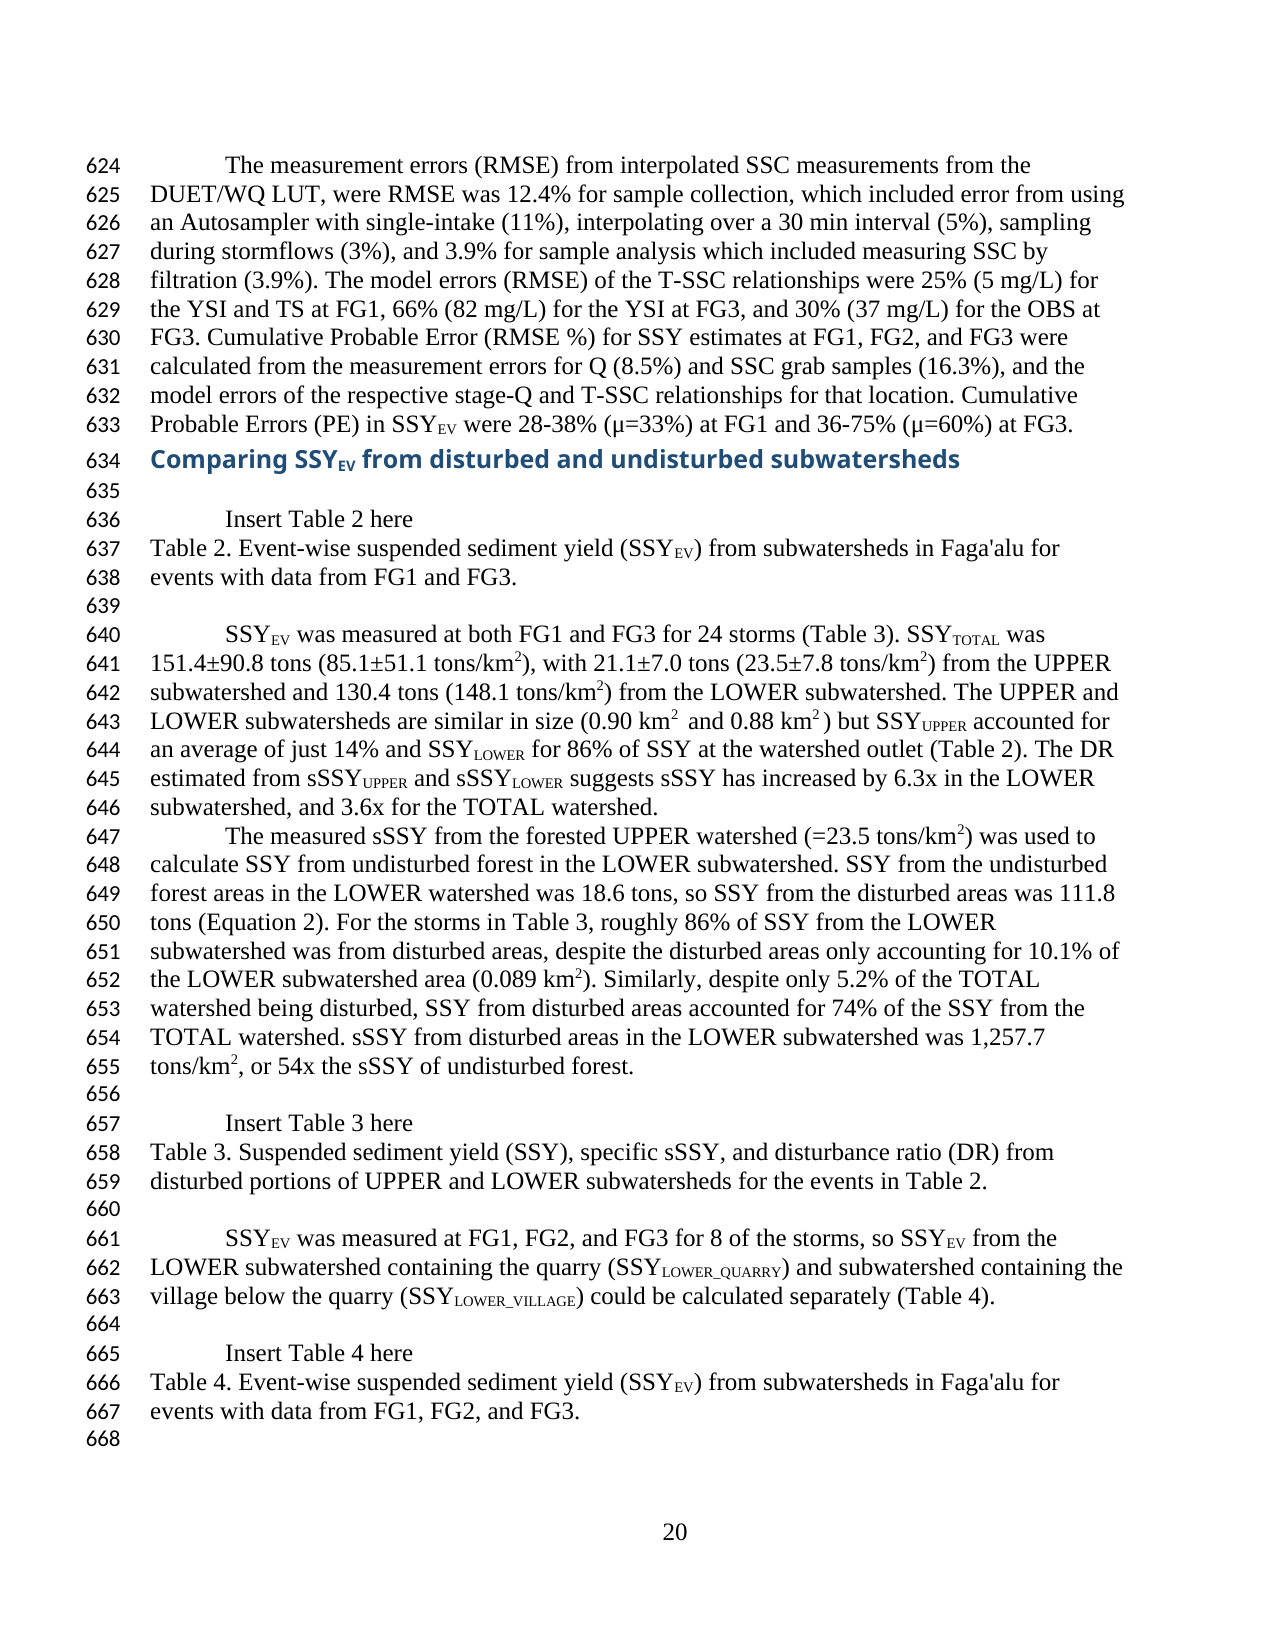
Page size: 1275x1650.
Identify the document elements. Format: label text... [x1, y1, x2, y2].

text The measured sSSY from the forested UPPER watershed (=23.5 tons/km2) was used to calculate SSY from undisturbed forest in the LOWER subwatershed. SSY from the undisturbed forest areas in the LOWER watershed was 18.6 tons, so SSY from the disturbed areas was 111.8 tons (Equation 2). For the storms in Table 3, roughly 86% of SSY from the LOWER subwatershed was from disturbed areas, despite the disturbed areas only accounting for 10.1% of the LOWER subwatershed area (0.089 km2). Similarly, despite only 5.2% of the TOTAL watershed being disturbed, SSY from disturbed areas accounted for 74% of the SSY from the TOTAL watershed. sSSY from disturbed areas in the LOWER subwatershed was 1,257.7 tons/km2, or 54x the sSSY of undisturbed forest. [150, 821, 1125, 1079]
text Insert Table 4 here [150, 1338, 1125, 1367]
text Insert Table 2 here [150, 504, 1125, 533]
text SSYEV was measured at FG1, FG2, and FG3 for 8 of the storms, so SSYEV from the LOWER subwatershed containing the quarry (SSYLOWER_QUARRY) and subwatershed containing the village below the quarry (SSYLOWER_VILLAGE) could be calculated separately (Table 4). [150, 1223, 1125, 1309]
text Table 4. Event-wise suspended sediment yield (SSYEV) from subwatersheds in Faga'alu for events with data from FG1, FG2, and FG3. [150, 1367, 1125, 1424]
text The measurement errors (RMSE) from interpolated SSC measurements from the DUET/WQ LUT, were RMSE was 12.4% for sample collection, which included error from using an Autosampler with single-intake (11%), interpolating over a 30 min interval (5%), sampling during stormflows (3%), and 3.9% for sample analysis which included measuring SSC by filtration (3.9%). The model errors (RMSE) of the T-SSC relationships were 25% (5 mg/L) for the YSI and TS at FG1, 66% (82 mg/L) for the YSI at FG3, and 30% (37 mg/L) for the OBS at FG3. Cumulative Probable Error (RMSE %) for SSY estimates at FG1, FG2, and FG3 were calculated from the measurement errors for Q (8.5%) and SSC grab samples (16.3%), and the model errors of the respective stage-Q and T-SSC relationships for that location. Cumulative Probable Errors (PE) in SSYEV were 28-38% (μ=33%) at FG1 and 36-75% (μ=60%) at FG3. [150, 150, 1125, 437]
text Insert Table 3 here [150, 1108, 1125, 1137]
subtitle Comparing SSYEV from disturbed and undisturbed subwatersheds [150, 442, 1125, 476]
text SSYEV was measured at both FG1 and FG3 for 24 storms (Table 3). SSYTOTAL was 151.4±90.8 tons (85.1±51.1 tons/km2), with 21.1±7.0 tons (23.5±7.8 tons/km2) from the UPPER subwatershed and 130.4 tons (148.1 tons/km2) from the LOWER subwatershed. The UPPER and LOWER subwatersheds are similar in size (0.90 km2 and 0.88 km2 ) but SSYUPPER accounted for an average of just 14% and SSYLOWER for 86% of SSY at the watershed outlet (Table 2). The DR estimated from sSSYUPPER and sSSYLOWER suggests sSSY has increased by 6.3x in the LOWER subwatershed, and 3.6x for the TOTAL watershed. [150, 619, 1125, 821]
text Table 3. Suspended sediment yield (SSY), specific sSSY, and disturbance ratio (DR) from disturbed portions of UPPER and LOWER subwatersheds for the events in Table 2. [150, 1137, 1125, 1194]
text Table 2. Event-wise suspended sediment yield (SSYEV) from subwatersheds in Faga'alu for events with data from FG1 and FG3. [150, 533, 1125, 591]
